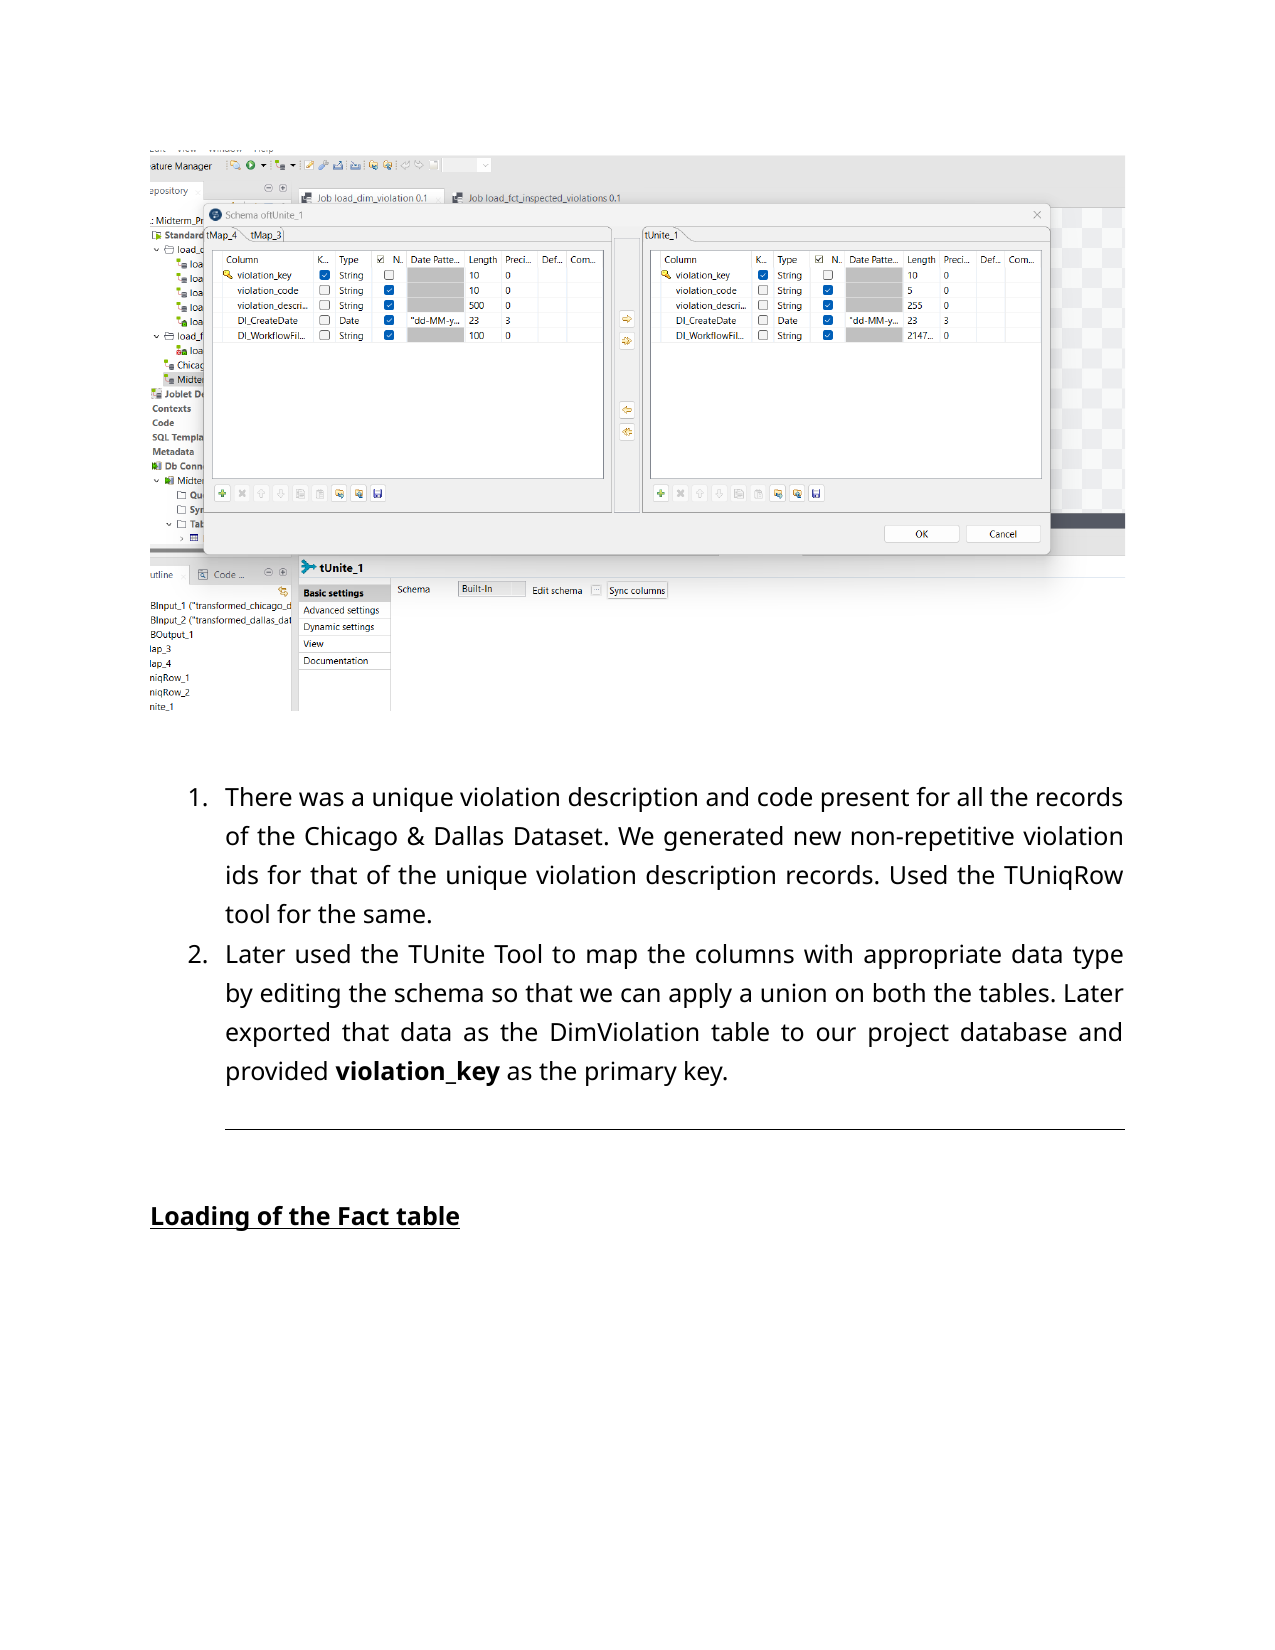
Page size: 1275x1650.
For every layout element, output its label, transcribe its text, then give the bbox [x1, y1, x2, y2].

list There was a unique violation description and code present for all the records of the Chicago & Dallas Dataset. We generated new non-repetitive violation ids for that of the unique violation description records. Used the TUniqRow tool for the same. [187, 780, 1125, 931]
list Later used the TUnite Tool to map the columns with appropriate data type by editing the schema so that we can apply a union on both the tables. Later exported that data as the DimViolation table to our project database and provided violation_key as the primary key. [187, 936, 1125, 1088]
text Loading of the Fact table [150, 1199, 1125, 1233]
picture [150, 150, 1125, 711]
